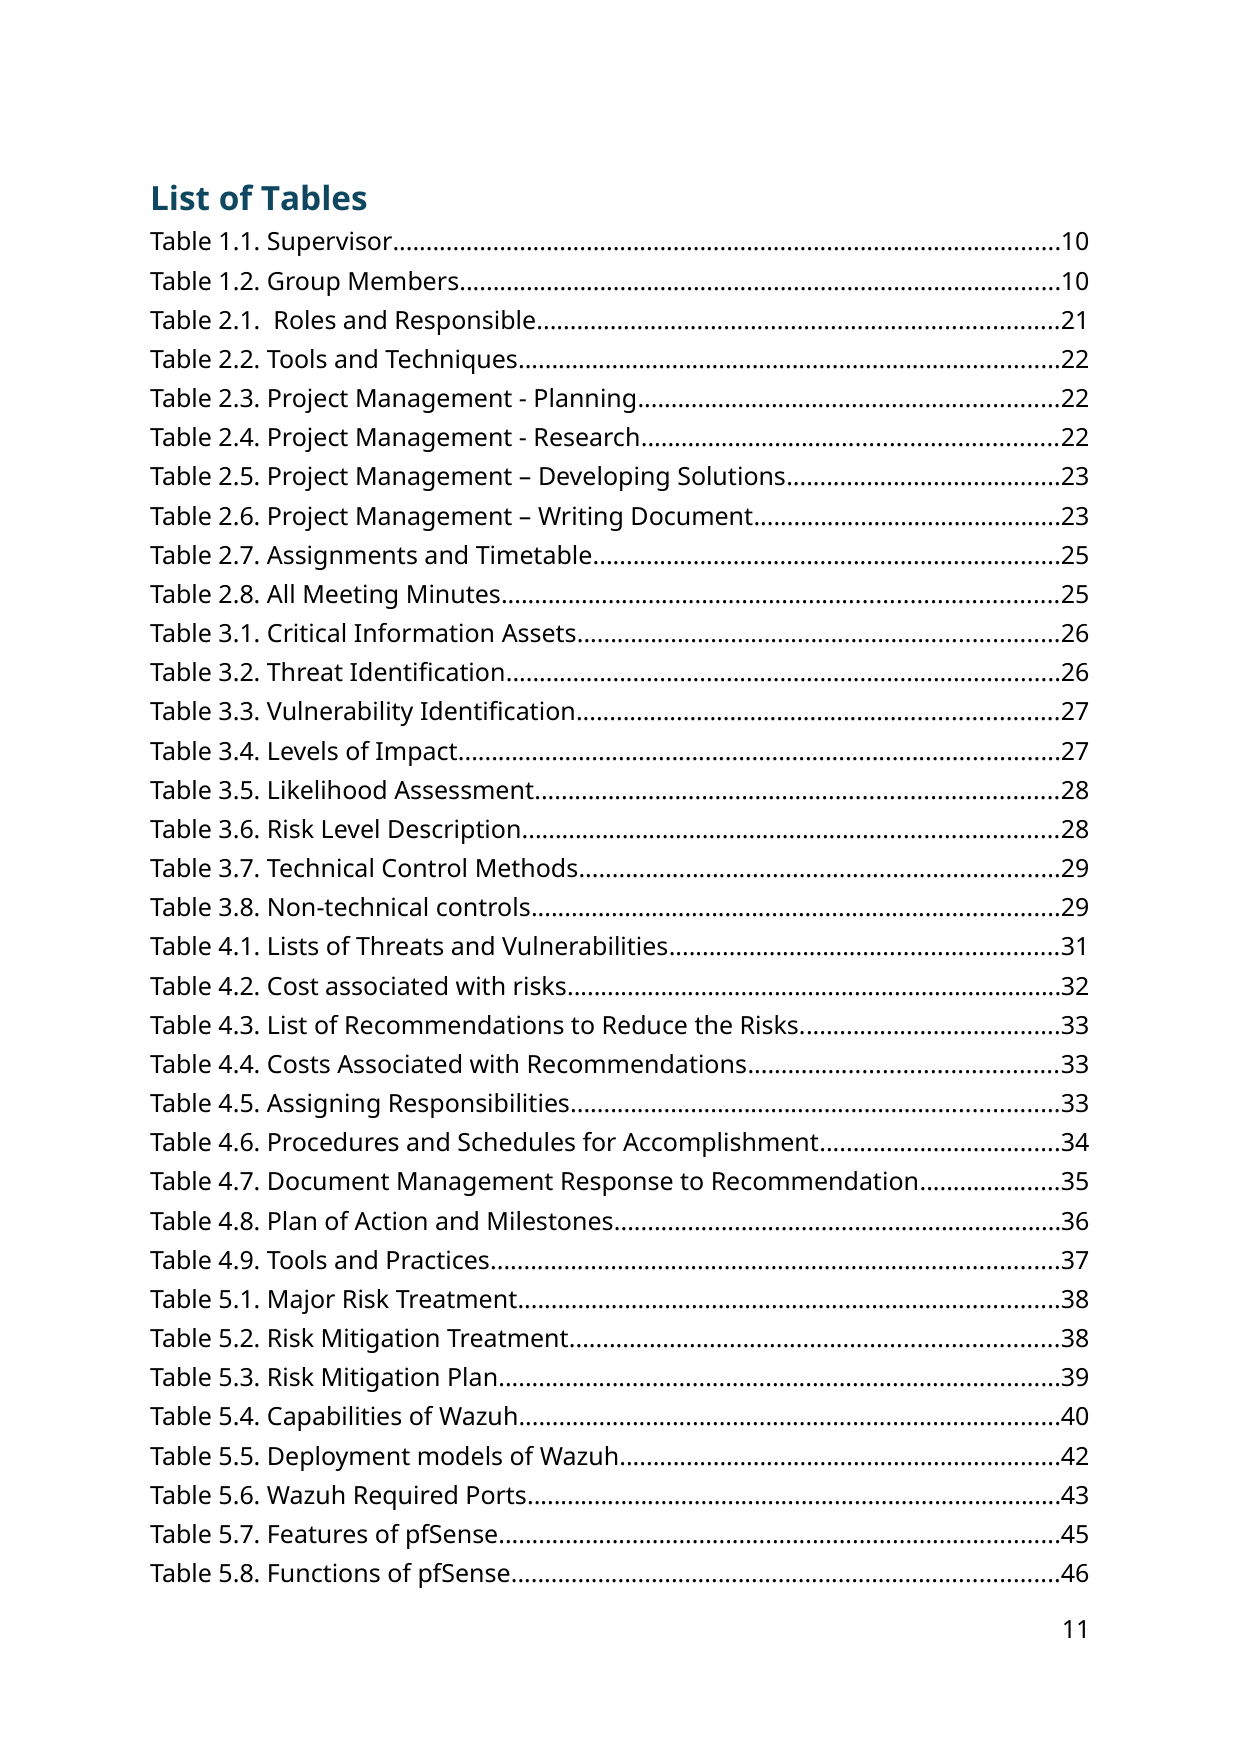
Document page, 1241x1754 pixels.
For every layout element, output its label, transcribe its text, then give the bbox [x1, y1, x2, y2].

text Table 3.8. Non-technical controls 29 [150, 890, 1090, 924]
text Table 3.3. Vulnerability Identification 27 [150, 694, 1090, 728]
text Table 1.1. Supervisor 10 [150, 224, 1090, 258]
text Table 4.4. Costs Associated with Recommendations 33 [150, 1046, 1090, 1081]
text Table 5.1. Major Risk Treatment 38 [150, 1281, 1090, 1316]
text Table 4.9. Tools and Practices 37 [150, 1242, 1090, 1276]
text Table 2.3. Project Management - Planning 22 [150, 381, 1090, 415]
text Table 3.1. Critical Information Assets 26 [150, 616, 1090, 650]
text Table 5.6. Wazuh Required Ports 43 [150, 1477, 1090, 1511]
text Table 5.8. Functions of pfSense 46 [150, 1556, 1090, 1590]
text Table 1.2. Group Members 10 [150, 263, 1090, 297]
text Table 4.2. Cost associated with risks 32 [150, 968, 1090, 1002]
text Table 3.4. Levels of Impact 27 [150, 733, 1090, 767]
text Table 5.3. Risk Mitigation Plan 39 [150, 1360, 1090, 1394]
text Table 4.1. Lists of Threats and Vulnerabilities 31 [150, 929, 1090, 963]
text Table 4.7. Document Management Response to Recommendation 35 [150, 1164, 1090, 1198]
text Table 5.2. Risk Mitigation Treatment 38 [150, 1321, 1090, 1355]
text Table 4.5. Assigning Responsibilities 33 [150, 1086, 1090, 1120]
text Table 2.1. Roles and Responsible 21 [150, 302, 1090, 336]
text Table 2.7. Assignments and Timetable 25 [150, 537, 1090, 571]
text Table 3.6. Risk Level Description 28 [150, 811, 1090, 846]
text Table 3.7. Technical Control Methods 29 [150, 851, 1090, 885]
text Table 5.7. Features of pfSense 45 [150, 1516, 1090, 1551]
text Table 4.3. List of Recommendations to Reduce the Risks. 33 [150, 1007, 1090, 1041]
subtitle List of Tables [150, 175, 1090, 220]
text Table 5.5. Deployment models of Wazuh 42 [150, 1438, 1090, 1472]
text Table 4.8. Plan of Action and Milestones 36 [150, 1203, 1090, 1237]
text Table 2.8. All Meeting Minutes 25 [150, 576, 1090, 611]
text Table 3.5. Likelihood Assessment 28 [150, 772, 1090, 806]
text Table 2.2. Tools and Techniques 22 [150, 341, 1090, 376]
text Table 2.4. Project Management - Research 22 [150, 420, 1090, 454]
text Table 4.6. Procedures and Schedules for Accomplishment 34 [150, 1125, 1090, 1159]
text Table 5.4. Capabilities of Wazuh 40 [150, 1399, 1090, 1433]
text Table 2.6. Project Management – Writing Document 23 [150, 498, 1090, 532]
text Table 3.2. Threat Identification 26 [150, 655, 1090, 689]
text Table 2.5. Project Management – Developing Solutions 23 [150, 459, 1090, 493]
